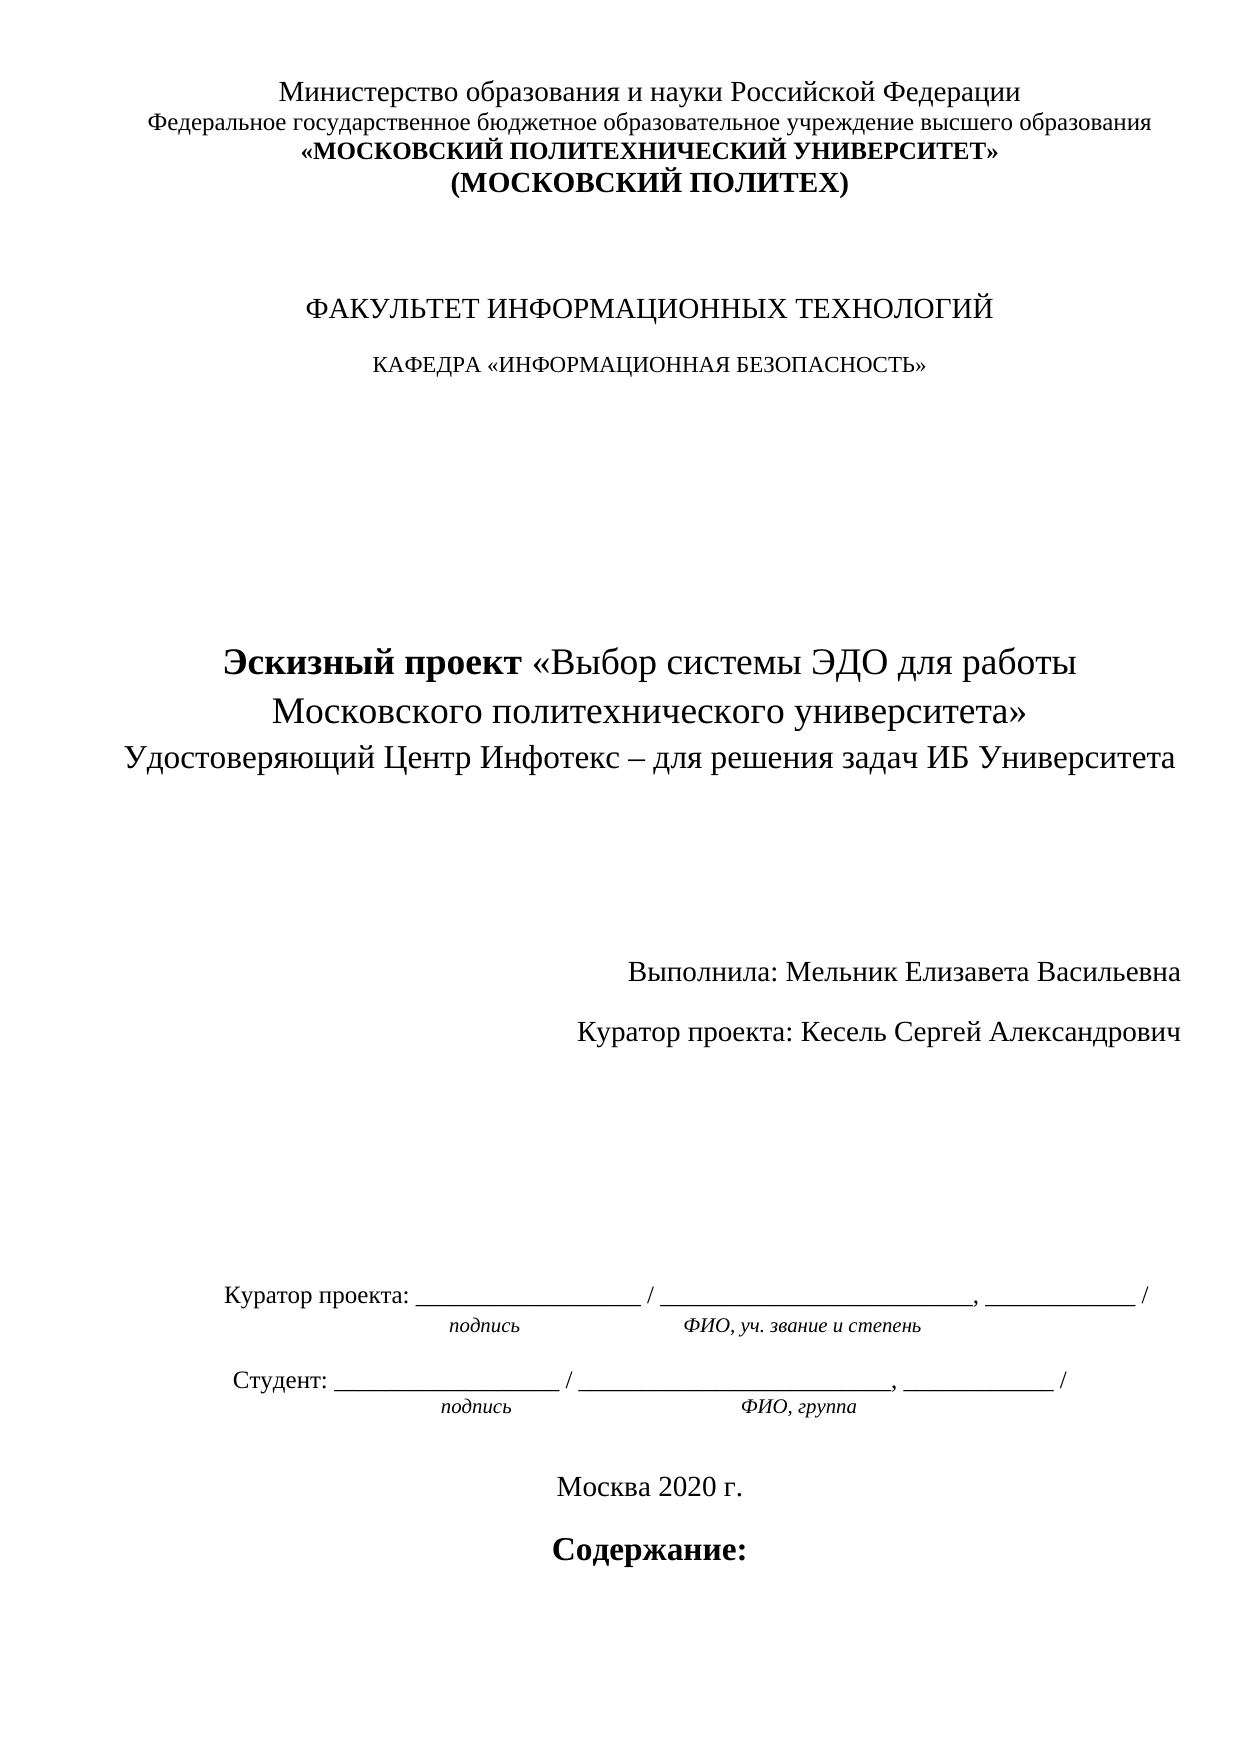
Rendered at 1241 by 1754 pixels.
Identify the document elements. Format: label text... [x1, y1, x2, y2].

text Куратор проекта: Кесель Сергей Александрович [118, 1014, 1181, 1047]
text (МОСКОВСКИЙ ПОЛИТЕХ) [118, 165, 1181, 198]
text «МОСКОВСКИЙ ПОЛИТЕХНИЧЕСКИЙ УНИВЕРСИТЕТ» [118, 136, 1181, 165]
text Министерство образования и науки Российской Федерации [118, 74, 1181, 107]
text КАФЕДРА «ИНФОРМАЦИОННАЯ БЕЗОПАСНОСТЬ» [118, 351, 1181, 377]
text Куратор проекта: __________________ / _________________________, ____________ / подпись ФИО, уч. звание и степень [191, 1280, 1181, 1338]
text Эскизный проект «Выбор системы ЭДО для работы Московского политехнического университета» Удостоверяющий Центр Инфотекс – для решения задач ИБ Университета [118, 639, 1181, 776]
text Выполнила: Мельник Елизавета Васильевна [118, 954, 1181, 988]
text подпись ФИО, группа [118, 1394, 1181, 1418]
text Федеральное государственное бюджетное образовательное учреждение высшего образования [118, 107, 1181, 136]
text ФАКУЛЬТЕТ ИНФОРМАЦИОННЫХ ТЕХНОЛОГИЙ [118, 291, 1181, 325]
text Москва 2020 г. [118, 1469, 1181, 1503]
text Содержание: [118, 1529, 1181, 1567]
text Студент: __________________ / _________________________, ____________ / [118, 1366, 1181, 1394]
